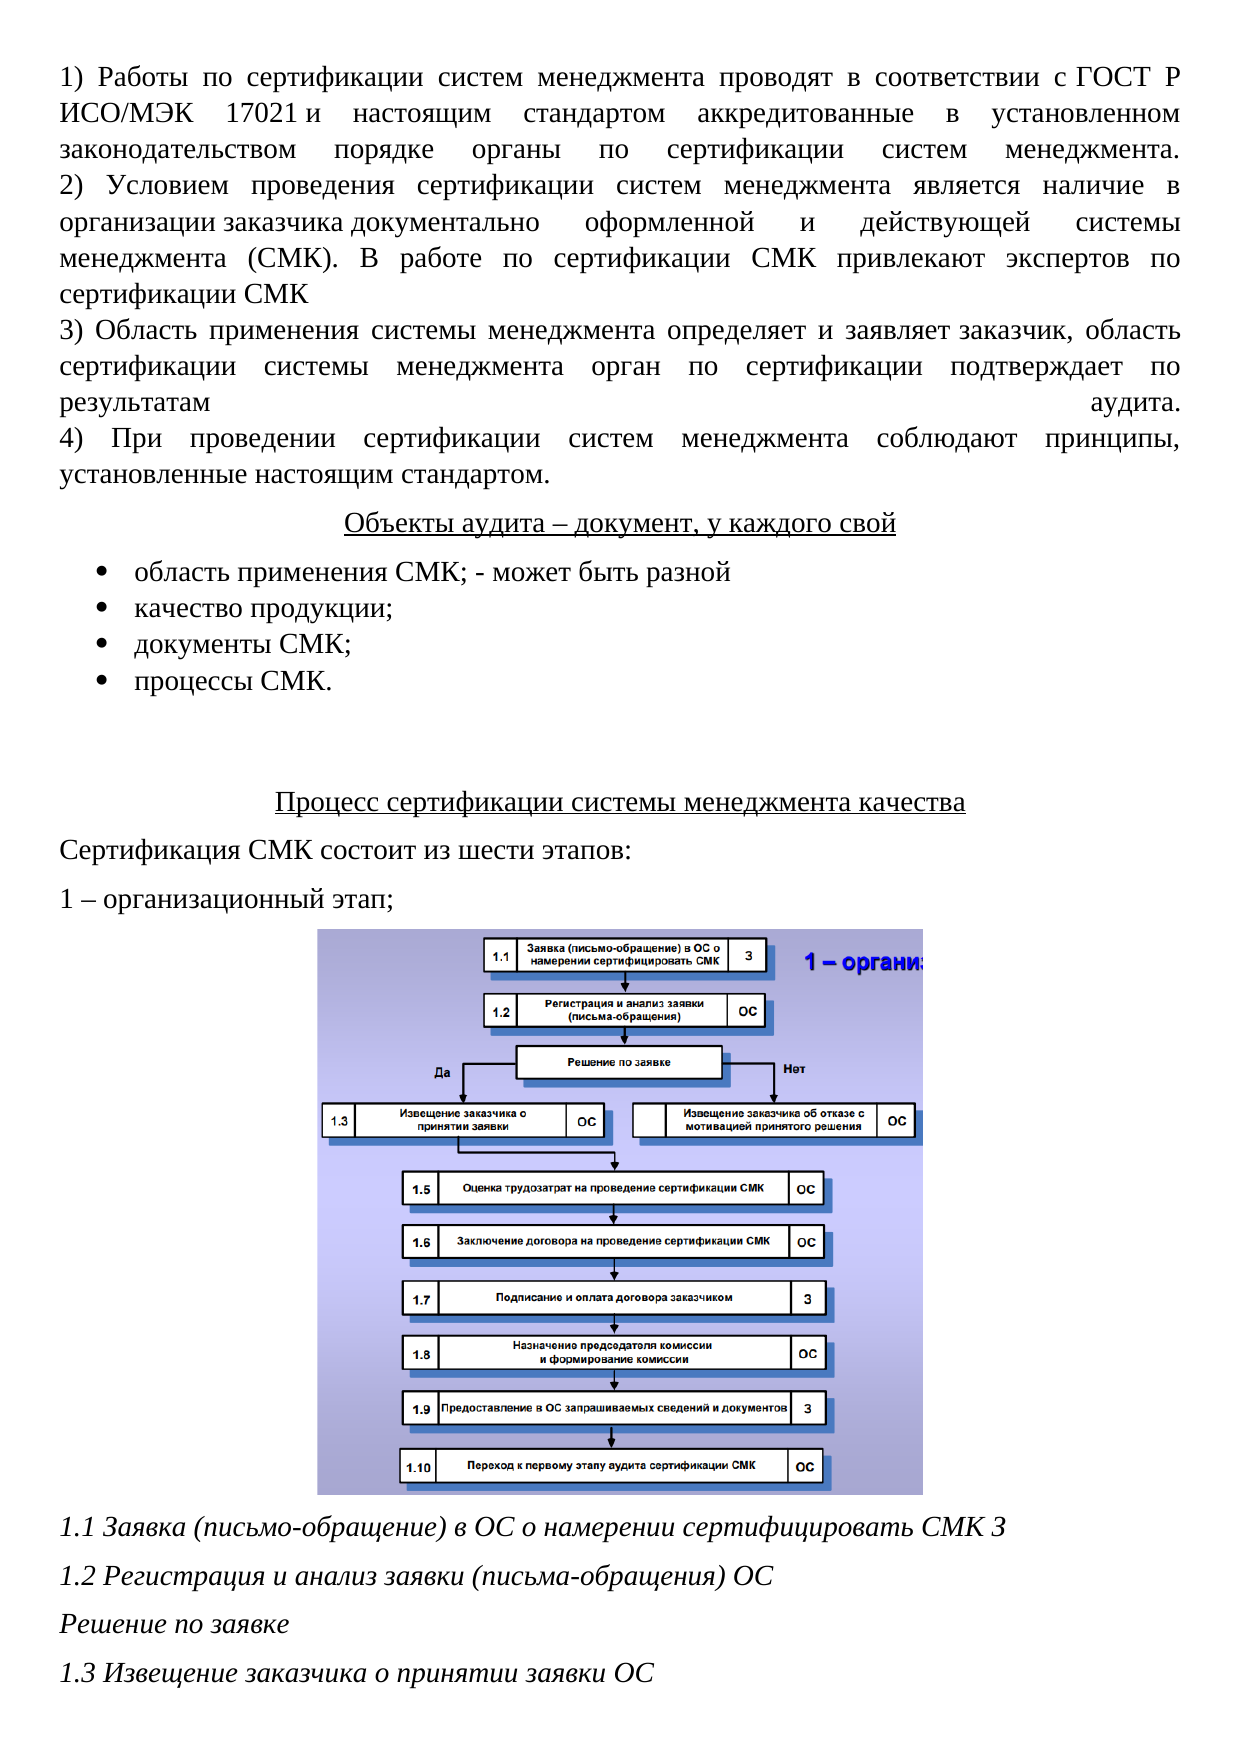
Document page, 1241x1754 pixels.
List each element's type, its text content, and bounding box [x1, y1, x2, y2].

text Сертификация СМК состоит из шести этапов: [59, 832, 1181, 866]
list качество продукции; [97, 590, 1181, 624]
text 1) Работы по сертификации систем менеджмента проводят в соответствии с ГОСТ Р ИСО/МЭК 17021 и настоящим стандартом аккредитованные в установленном законодательством порядке органы по сертификации систем менеджмента. 2) Условием проведения сертификации систем менеджмента является наличие в организации заказчика документально оформленной и действующей системы менеджмента (СМК). В работе по сертификации СМК привлекают экспертов по сертификации СМК [59, 59, 1181, 309]
text 1.1 Заявка (письмо-обращение) в ОС о намерении сертифицировать СМК З [59, 1509, 1181, 1543]
picture [317, 929, 923, 1495]
text 3) Область применения системы менеджмента определяет и заявляет заказчик, область сертификации системы менеджмента орган по сертификации подтверждает по результатам аудита. 4) При проведении сертификации систем менеджмента соблюдают принципы, установленные настоящим стандартом. [59, 312, 1181, 490]
text Объекты аудита – документ, у каждого свой [59, 505, 1181, 539]
list процессы СМК. [97, 663, 1181, 696]
text Решение по заявке [59, 1607, 1181, 1640]
text 1.3 Извещение заказчика о принятии заявки ОС [59, 1655, 1181, 1689]
text Процесс сертификации системы менеджмента качества [59, 784, 1181, 817]
text 1.2 Регистрация и анализ заявки (письма-обращения) ОС [59, 1558, 1181, 1591]
text 1 – организационный этап; [59, 881, 1181, 914]
list область применения СМК; - может быть разной [97, 554, 1181, 588]
list документы СМК; [97, 626, 1181, 660]
